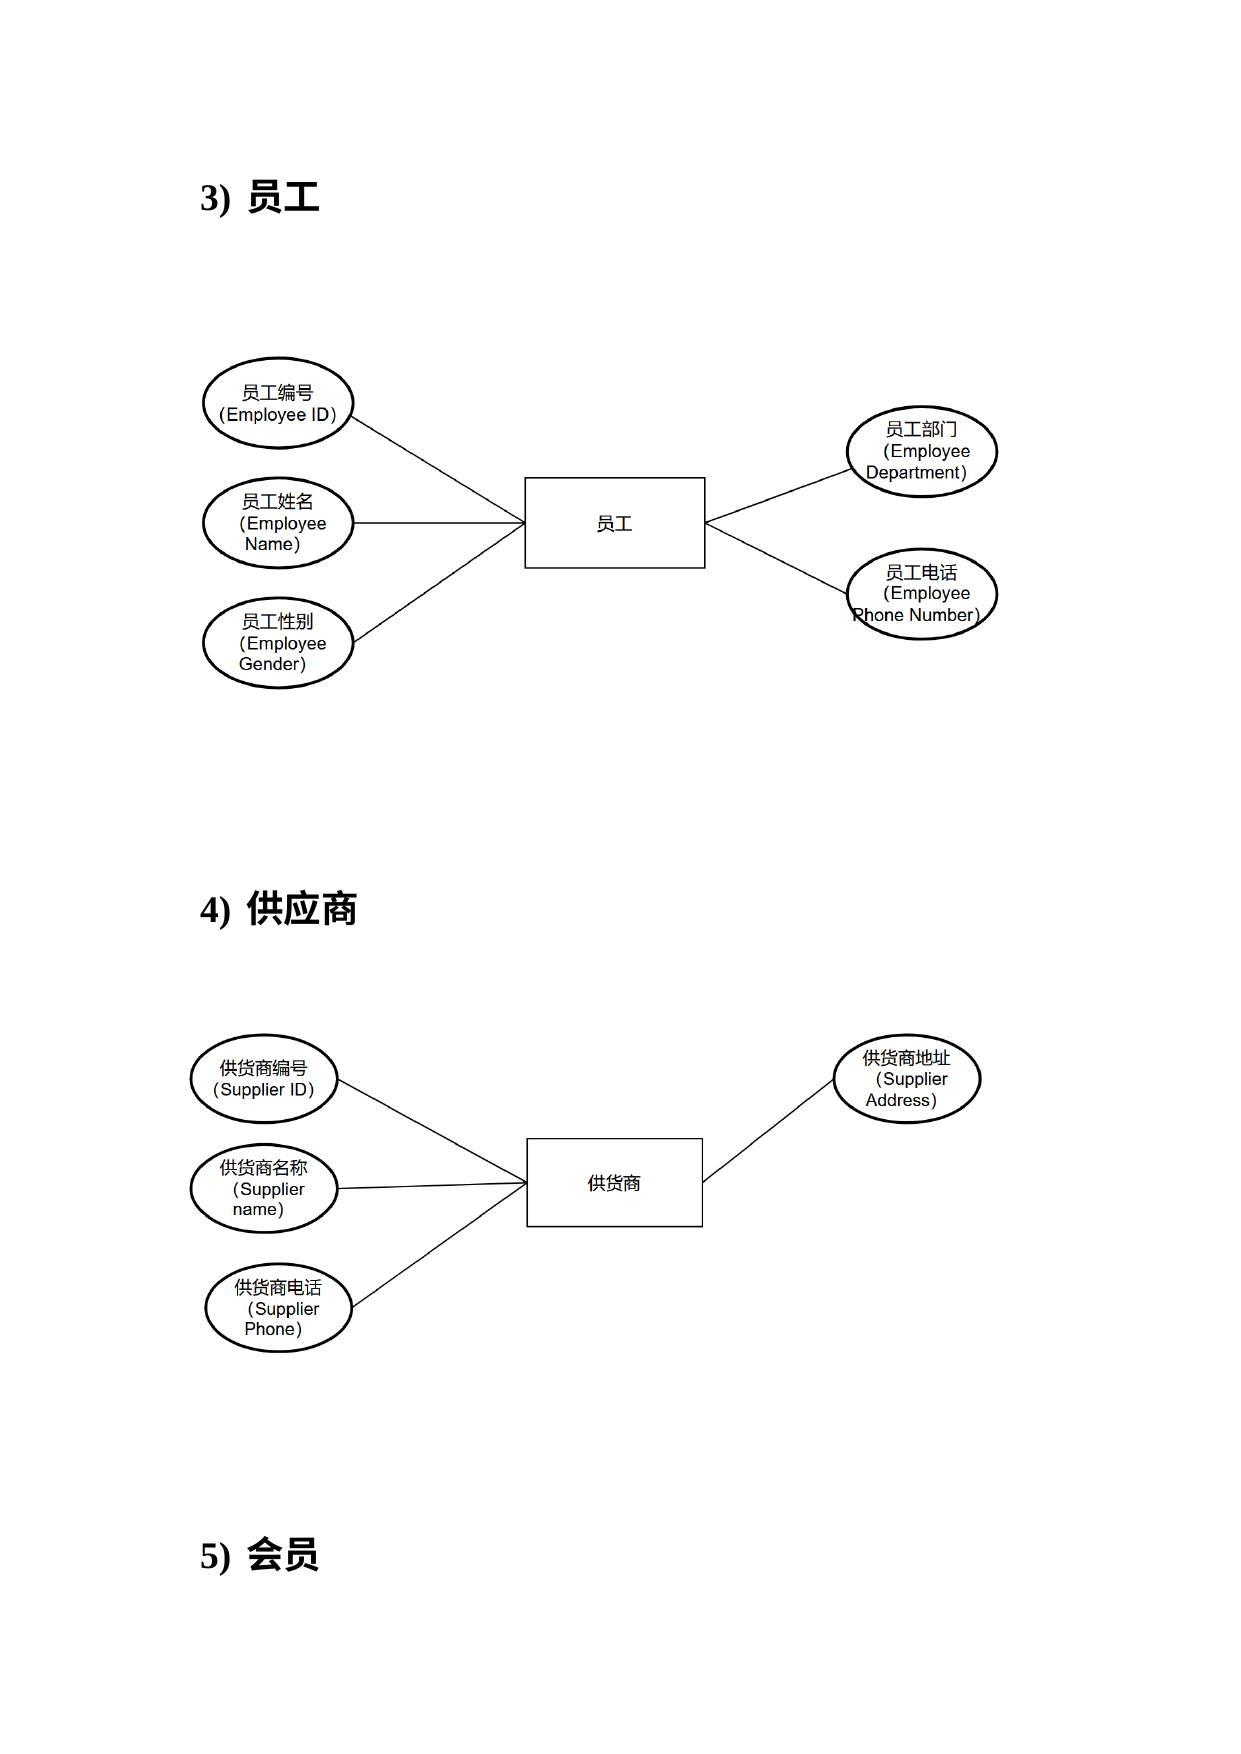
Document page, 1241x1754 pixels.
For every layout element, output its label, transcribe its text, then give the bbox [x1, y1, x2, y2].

list 员工 [200, 162, 1128, 227]
picture [158, 286, 1024, 767]
list 供应商 [200, 873, 1128, 938]
picture [158, 997, 1024, 1400]
list 会员 [200, 1519, 1128, 1584]
